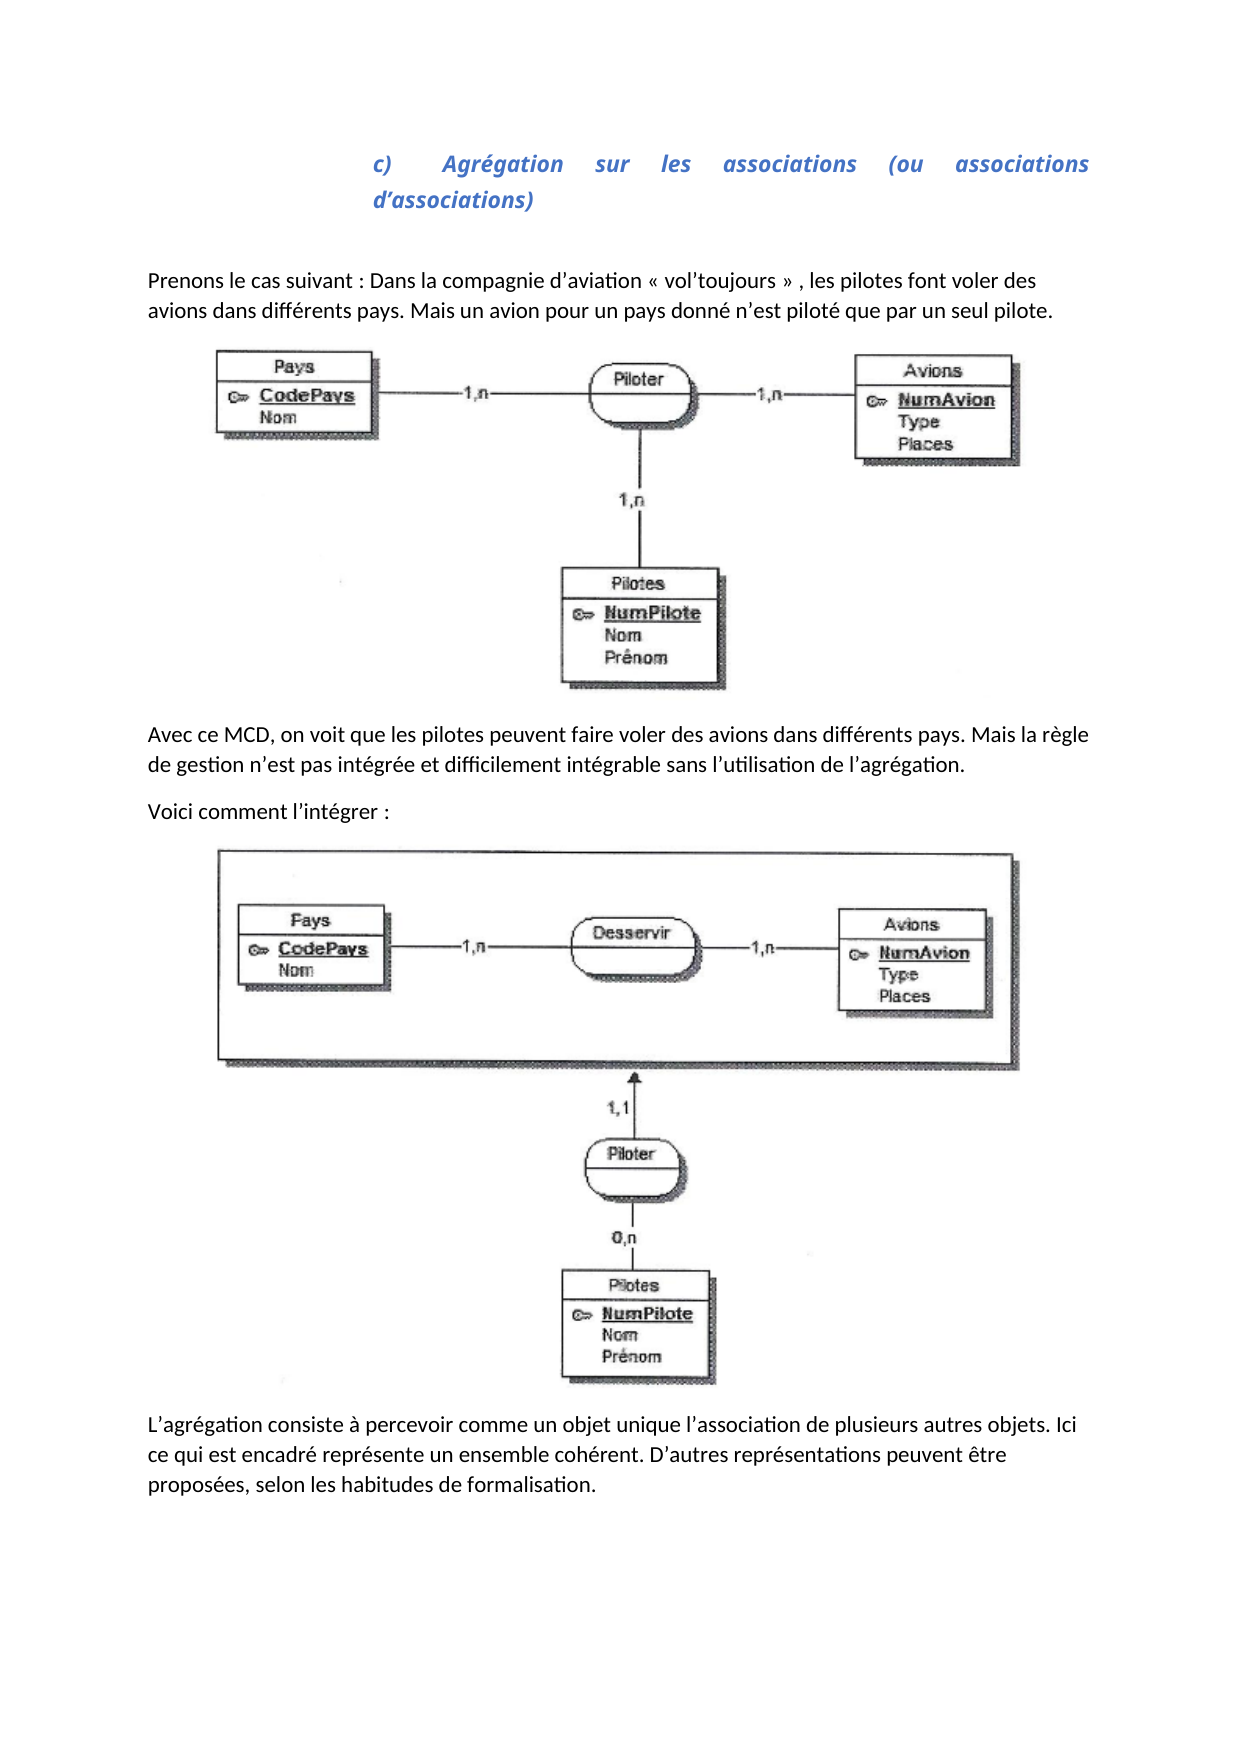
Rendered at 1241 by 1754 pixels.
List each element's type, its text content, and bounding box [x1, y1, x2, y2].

text Voici comment l’intégrer : [148, 797, 1093, 825]
text Avec ce MCD, on voit que les pilotes peuvent faire voler des avions dans différents pays. Mais la règle de gestion n’est pas intégrée et difficilement intégrable sans l’utilisation de l’agrégation. [148, 720, 1093, 778]
picture [207, 343, 1033, 702]
subtitle Agrégation sur les associations (ou associations d’associations) [373, 148, 1093, 215]
text L’agrégation consiste à percevoir comme un objet unique l’association de plusieurs autres objets. Ici ce qui est encadré représente un ensemble cohérent. D’autres représentations peuvent être proposées, selon les habitudes de formalisation. [148, 1410, 1093, 1498]
text Prenons le cas suivant : Dans la compagnie d’aviation « vol’toujours » , les pilotes font voler des avions dans différents pays. Mais un avion pour un pays donné n’est piloté que par un seul pilote. [148, 266, 1093, 324]
picture [210, 844, 1031, 1391]
